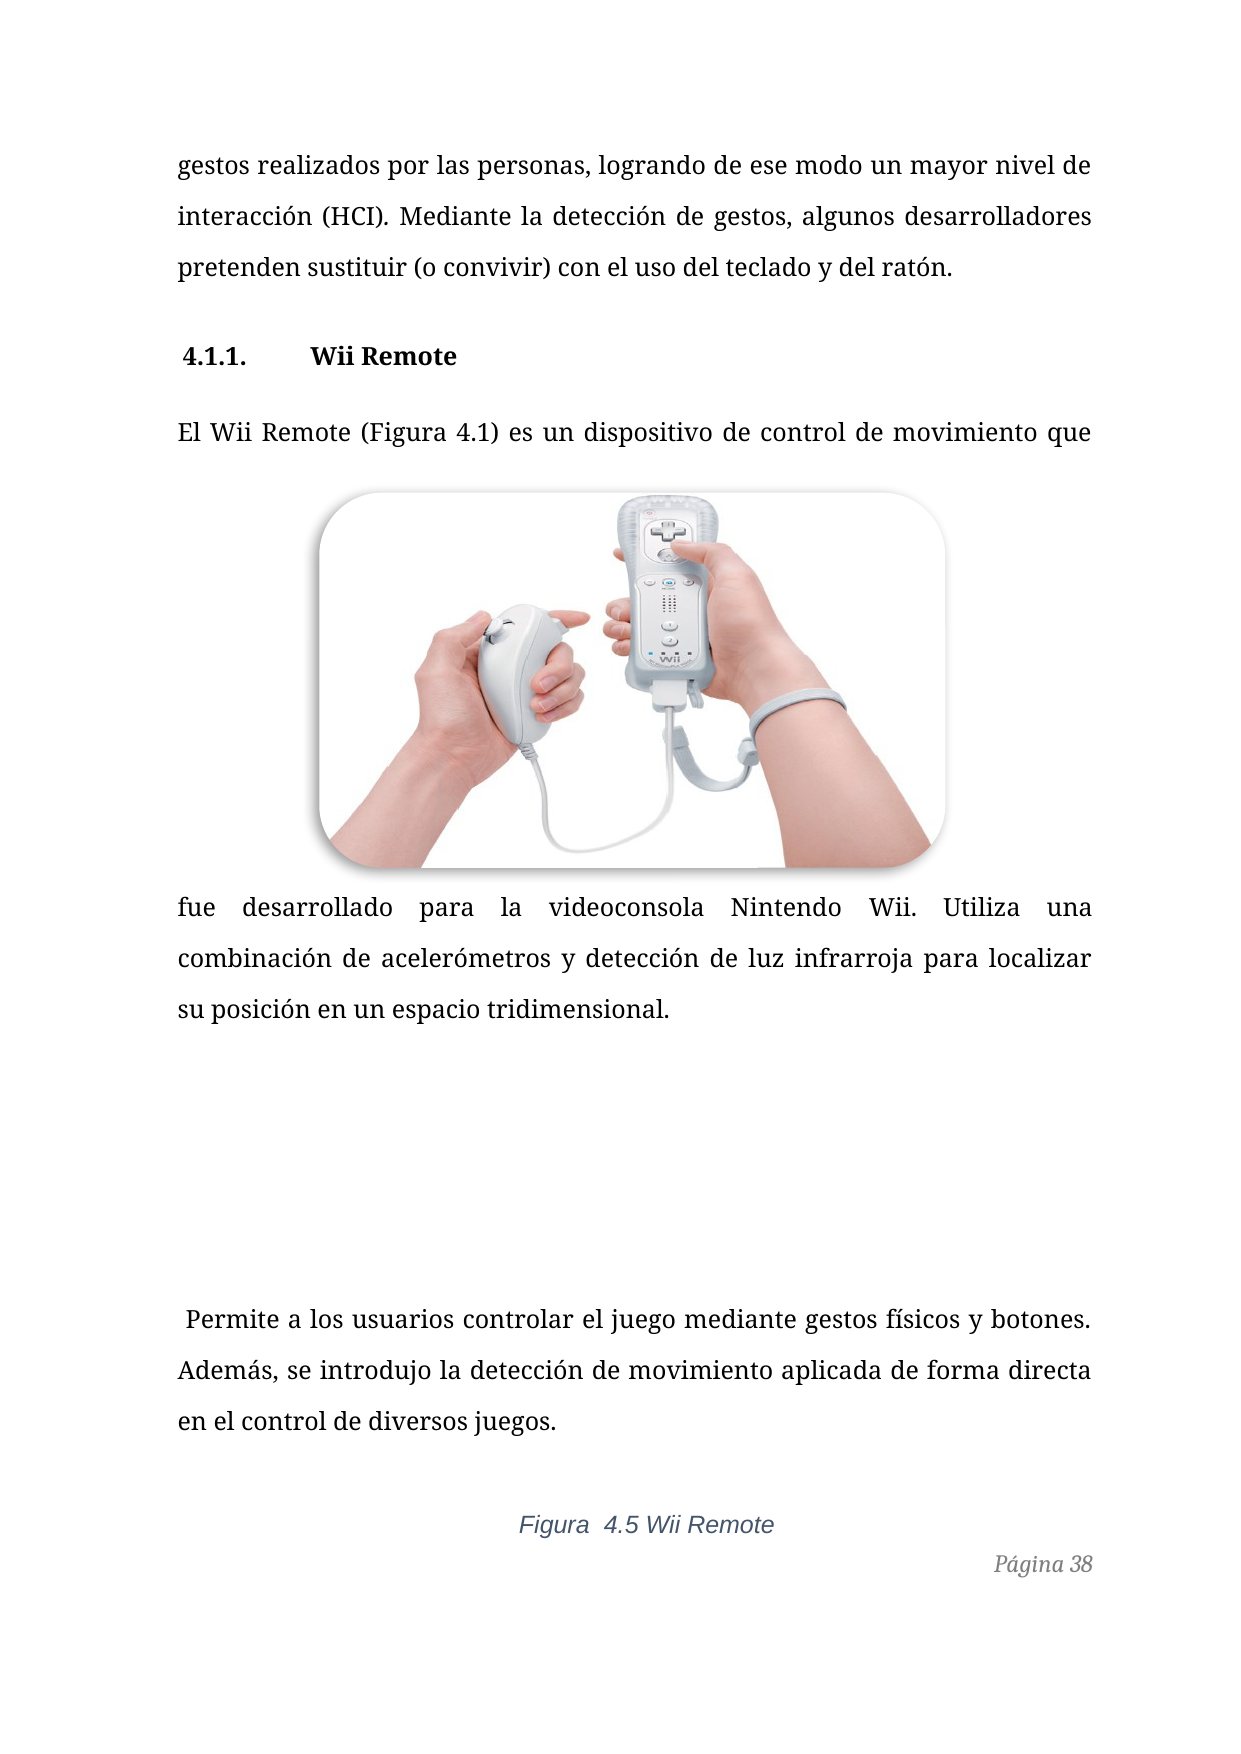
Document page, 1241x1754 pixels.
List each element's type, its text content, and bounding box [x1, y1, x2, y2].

picture [319, 492, 946, 868]
text Permite a los usuarios controlar el juego mediante gestos físicos y botones. Además, se introdujo la detección de movimiento aplicada de forma directa en el control de diversos juegos. [177, 1302, 1092, 1438]
subtitle Wii Remote [183, 338, 1092, 372]
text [177, 148, 1092, 284]
